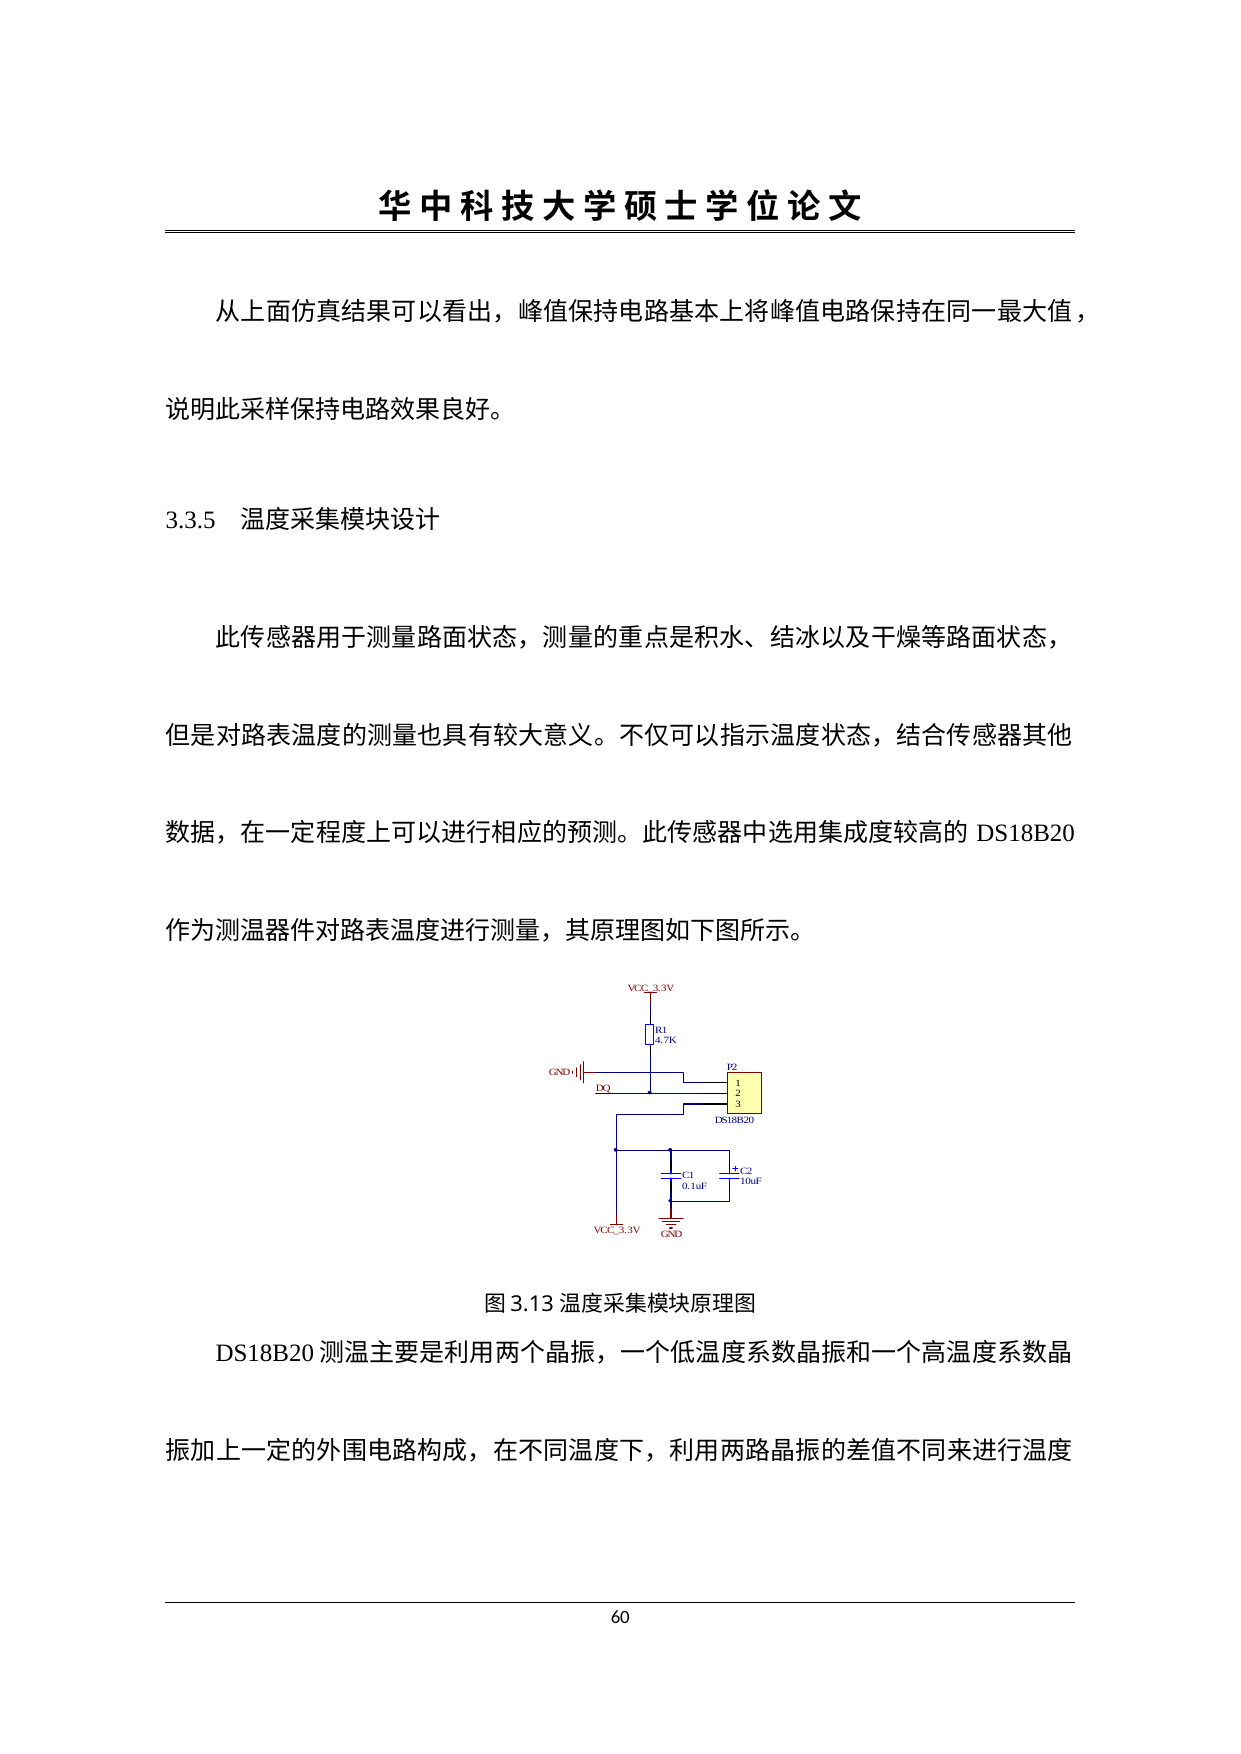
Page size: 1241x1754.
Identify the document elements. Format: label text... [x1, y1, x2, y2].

list 温度采集模块设计 [165, 485, 1075, 550]
text 此传感器用于测量路面状态，测量的重点是积水、结冰以及干燥等路面状态，但是对路表温度的测量也具有较大意义。不仅可以指示温度状态，结合传感器其他数据，在一定程度上可以进行相应的预测。此传感器中选用集成度较高的DS18B20作为测温器件对路表温度进行测量，其原理图如下图所示。 [165, 603, 1075, 961]
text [165, 1318, 1075, 1481]
text 从上面仿真结果可以看出，峰值保持电路基本上将峰值电路保持在同一最大值，说明此采样保持电路效果良好。 [165, 277, 1075, 440]
